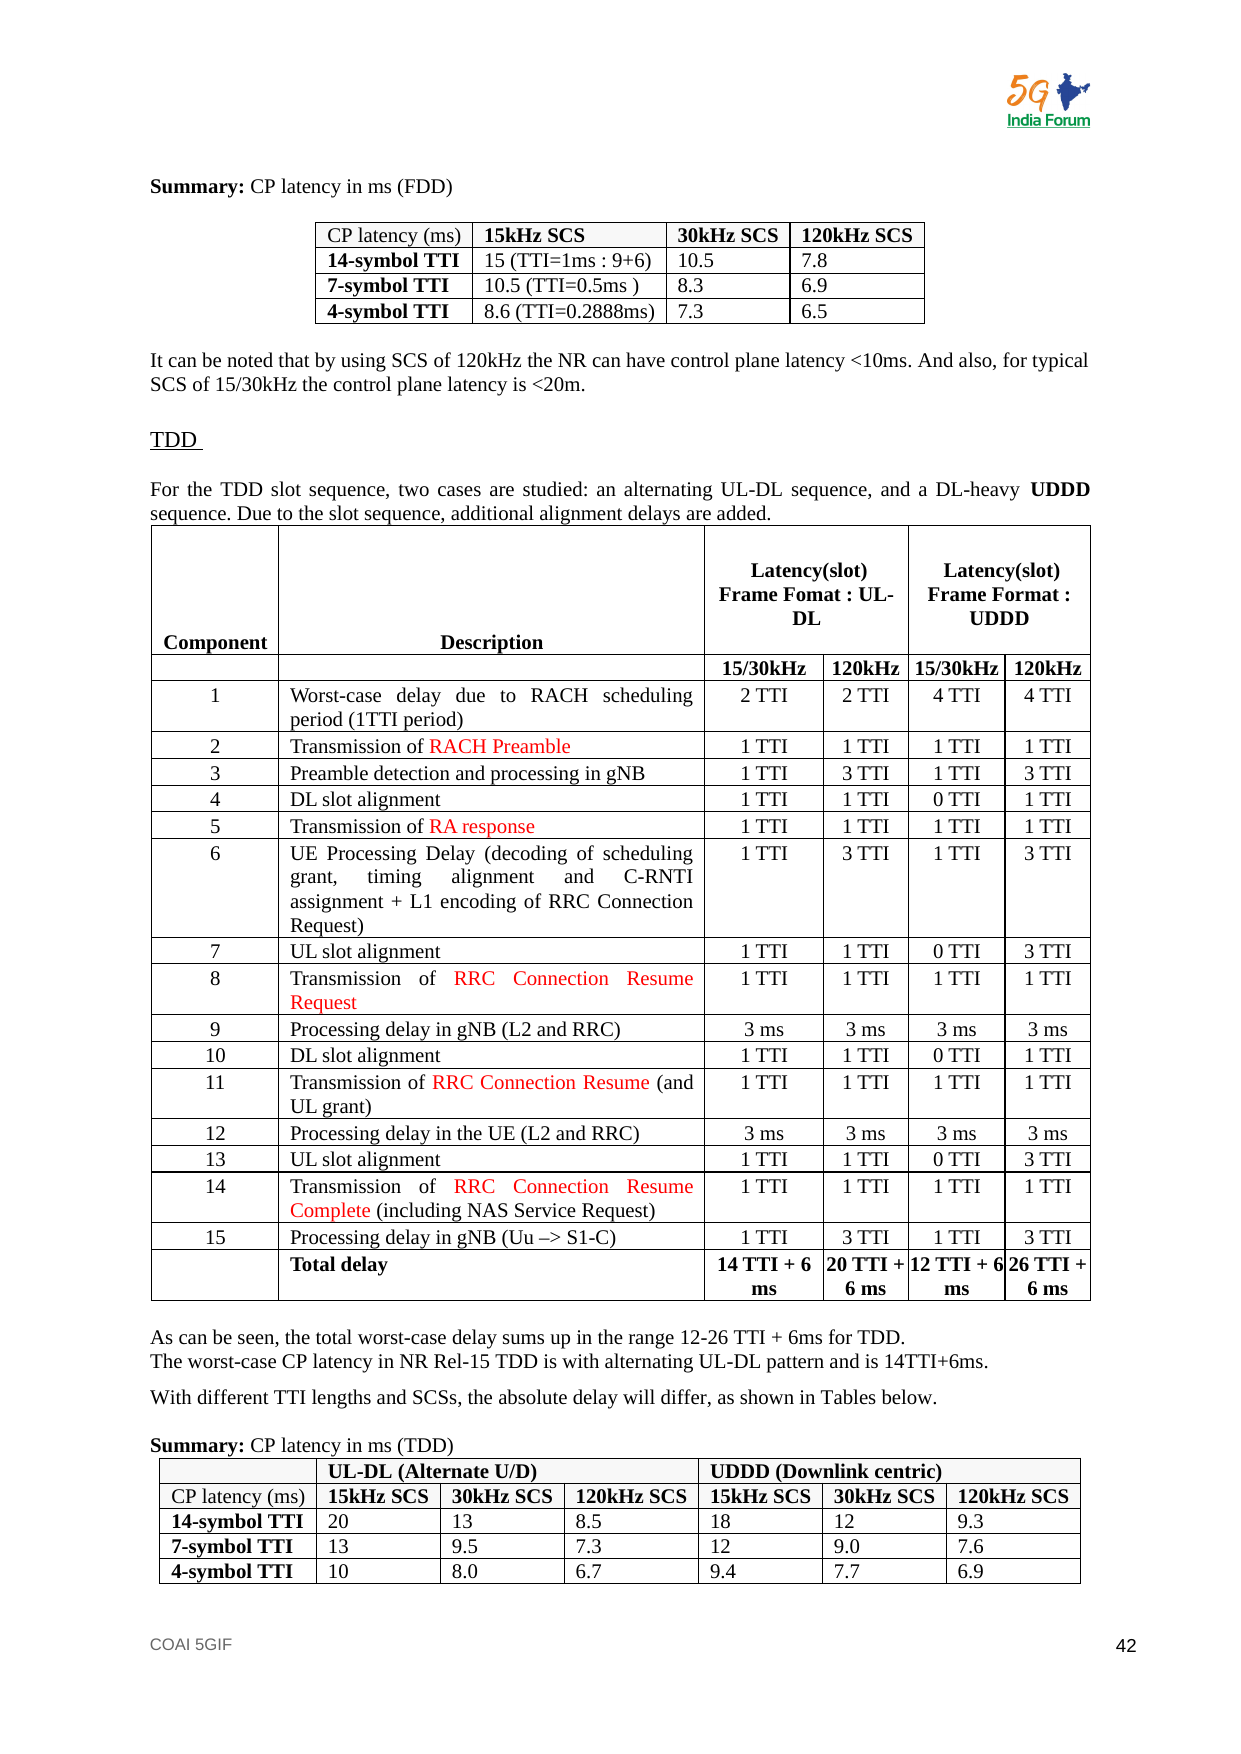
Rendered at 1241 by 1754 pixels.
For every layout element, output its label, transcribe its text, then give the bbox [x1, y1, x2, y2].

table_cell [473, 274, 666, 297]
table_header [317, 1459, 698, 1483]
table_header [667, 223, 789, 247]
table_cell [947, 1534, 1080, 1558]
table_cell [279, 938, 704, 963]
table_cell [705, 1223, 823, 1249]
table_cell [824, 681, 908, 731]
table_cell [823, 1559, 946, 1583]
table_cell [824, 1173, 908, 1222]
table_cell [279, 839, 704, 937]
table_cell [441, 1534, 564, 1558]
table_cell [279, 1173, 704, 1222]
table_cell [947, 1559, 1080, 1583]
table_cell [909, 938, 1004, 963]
text TDD [150, 426, 1090, 453]
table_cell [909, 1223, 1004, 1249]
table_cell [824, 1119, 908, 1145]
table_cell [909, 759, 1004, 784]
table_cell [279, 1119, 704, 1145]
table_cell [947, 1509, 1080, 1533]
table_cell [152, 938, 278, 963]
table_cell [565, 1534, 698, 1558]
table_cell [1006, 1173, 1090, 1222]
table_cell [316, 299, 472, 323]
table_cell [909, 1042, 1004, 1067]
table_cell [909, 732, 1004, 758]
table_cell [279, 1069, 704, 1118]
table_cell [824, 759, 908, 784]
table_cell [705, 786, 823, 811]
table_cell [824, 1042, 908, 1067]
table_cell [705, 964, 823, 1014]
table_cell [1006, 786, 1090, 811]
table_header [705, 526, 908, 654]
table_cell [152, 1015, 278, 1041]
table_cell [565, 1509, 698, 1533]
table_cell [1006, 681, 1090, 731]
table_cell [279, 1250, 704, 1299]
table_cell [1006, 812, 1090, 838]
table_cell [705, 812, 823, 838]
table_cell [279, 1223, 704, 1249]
text The worst-case CP latency in NR Rel-15 TDD is with alternating UL-DL pattern and is 14TTI+6ms. [150, 1349, 1090, 1373]
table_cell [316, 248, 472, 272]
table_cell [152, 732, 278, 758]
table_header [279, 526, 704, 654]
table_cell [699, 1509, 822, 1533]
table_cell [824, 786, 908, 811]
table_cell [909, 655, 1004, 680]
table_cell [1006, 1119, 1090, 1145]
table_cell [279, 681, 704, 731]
picture [1007, 73, 1091, 128]
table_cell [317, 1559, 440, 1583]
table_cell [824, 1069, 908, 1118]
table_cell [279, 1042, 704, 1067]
text With different TTI lengths and SCSs, the absolute delay will differ, as shown in Tables below. [150, 1385, 1090, 1409]
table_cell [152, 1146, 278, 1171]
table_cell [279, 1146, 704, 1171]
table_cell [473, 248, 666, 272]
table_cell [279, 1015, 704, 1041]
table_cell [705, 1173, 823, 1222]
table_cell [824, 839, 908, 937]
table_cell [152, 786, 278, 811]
text Summary: CP latency in ms (TDD) [150, 1433, 1090, 1457]
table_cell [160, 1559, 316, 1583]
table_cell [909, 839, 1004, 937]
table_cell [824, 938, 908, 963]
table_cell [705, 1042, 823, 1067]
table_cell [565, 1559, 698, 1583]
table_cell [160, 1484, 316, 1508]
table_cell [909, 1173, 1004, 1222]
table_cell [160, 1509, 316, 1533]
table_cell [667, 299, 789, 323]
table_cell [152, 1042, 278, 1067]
text For the TDD slot sequence, two cases are studied: an alternating UL-DL sequence, and a DL-heavy UDDD sequence. Due to the slot sequence, additional alignment delays are added. [150, 477, 1090, 525]
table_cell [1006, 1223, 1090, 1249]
text As can be seen, the total worst-case delay sums up in the range 12-26 TTI + 6ms for TDD. [150, 1325, 1090, 1349]
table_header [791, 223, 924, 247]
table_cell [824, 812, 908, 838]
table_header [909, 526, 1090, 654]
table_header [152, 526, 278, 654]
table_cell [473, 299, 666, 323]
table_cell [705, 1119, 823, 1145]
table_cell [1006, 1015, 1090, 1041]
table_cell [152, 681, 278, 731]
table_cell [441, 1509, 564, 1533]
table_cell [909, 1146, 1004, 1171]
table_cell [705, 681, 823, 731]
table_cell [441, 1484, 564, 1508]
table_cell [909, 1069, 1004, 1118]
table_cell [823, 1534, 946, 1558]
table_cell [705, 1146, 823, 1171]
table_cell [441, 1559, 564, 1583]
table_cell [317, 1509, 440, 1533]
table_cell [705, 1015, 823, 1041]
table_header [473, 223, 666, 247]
text Summary: CP latency in ms (FDD) [150, 174, 1090, 198]
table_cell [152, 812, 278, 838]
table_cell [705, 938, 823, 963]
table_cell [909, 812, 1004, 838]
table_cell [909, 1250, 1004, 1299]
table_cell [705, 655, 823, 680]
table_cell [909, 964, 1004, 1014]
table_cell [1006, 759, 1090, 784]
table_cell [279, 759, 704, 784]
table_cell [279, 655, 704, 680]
text It can be noted that by using SCS of 120kHz the NR can have control plane latency <10ms. And also, for typical SCS of 15/30kHz the control plane latency is <20m. [150, 348, 1090, 396]
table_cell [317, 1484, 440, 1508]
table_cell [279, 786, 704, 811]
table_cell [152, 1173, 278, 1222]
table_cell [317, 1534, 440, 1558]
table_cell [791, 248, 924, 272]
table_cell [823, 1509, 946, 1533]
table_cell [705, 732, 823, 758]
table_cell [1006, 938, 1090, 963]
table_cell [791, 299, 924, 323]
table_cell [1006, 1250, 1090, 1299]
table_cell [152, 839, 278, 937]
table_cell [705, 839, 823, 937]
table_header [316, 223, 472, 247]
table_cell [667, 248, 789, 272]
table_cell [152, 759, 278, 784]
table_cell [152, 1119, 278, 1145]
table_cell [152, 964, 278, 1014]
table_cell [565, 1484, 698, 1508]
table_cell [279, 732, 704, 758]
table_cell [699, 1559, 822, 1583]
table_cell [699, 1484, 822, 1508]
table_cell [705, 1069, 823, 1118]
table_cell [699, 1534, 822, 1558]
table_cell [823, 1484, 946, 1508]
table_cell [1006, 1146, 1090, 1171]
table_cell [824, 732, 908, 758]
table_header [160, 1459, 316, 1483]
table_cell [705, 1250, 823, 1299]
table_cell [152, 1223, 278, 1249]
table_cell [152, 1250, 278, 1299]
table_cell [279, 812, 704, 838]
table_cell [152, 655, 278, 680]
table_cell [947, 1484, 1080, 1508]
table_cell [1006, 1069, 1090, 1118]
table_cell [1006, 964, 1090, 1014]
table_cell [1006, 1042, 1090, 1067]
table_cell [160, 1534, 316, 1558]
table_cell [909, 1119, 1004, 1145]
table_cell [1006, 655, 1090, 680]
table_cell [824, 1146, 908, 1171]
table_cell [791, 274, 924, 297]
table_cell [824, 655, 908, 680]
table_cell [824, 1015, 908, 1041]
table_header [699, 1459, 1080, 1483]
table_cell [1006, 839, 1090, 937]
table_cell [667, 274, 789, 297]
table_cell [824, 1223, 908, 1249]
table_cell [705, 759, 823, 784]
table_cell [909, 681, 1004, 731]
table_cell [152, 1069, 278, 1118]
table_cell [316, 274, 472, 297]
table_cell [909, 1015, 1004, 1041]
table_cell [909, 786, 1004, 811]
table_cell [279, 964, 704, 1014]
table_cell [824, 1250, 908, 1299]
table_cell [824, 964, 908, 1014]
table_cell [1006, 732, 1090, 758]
